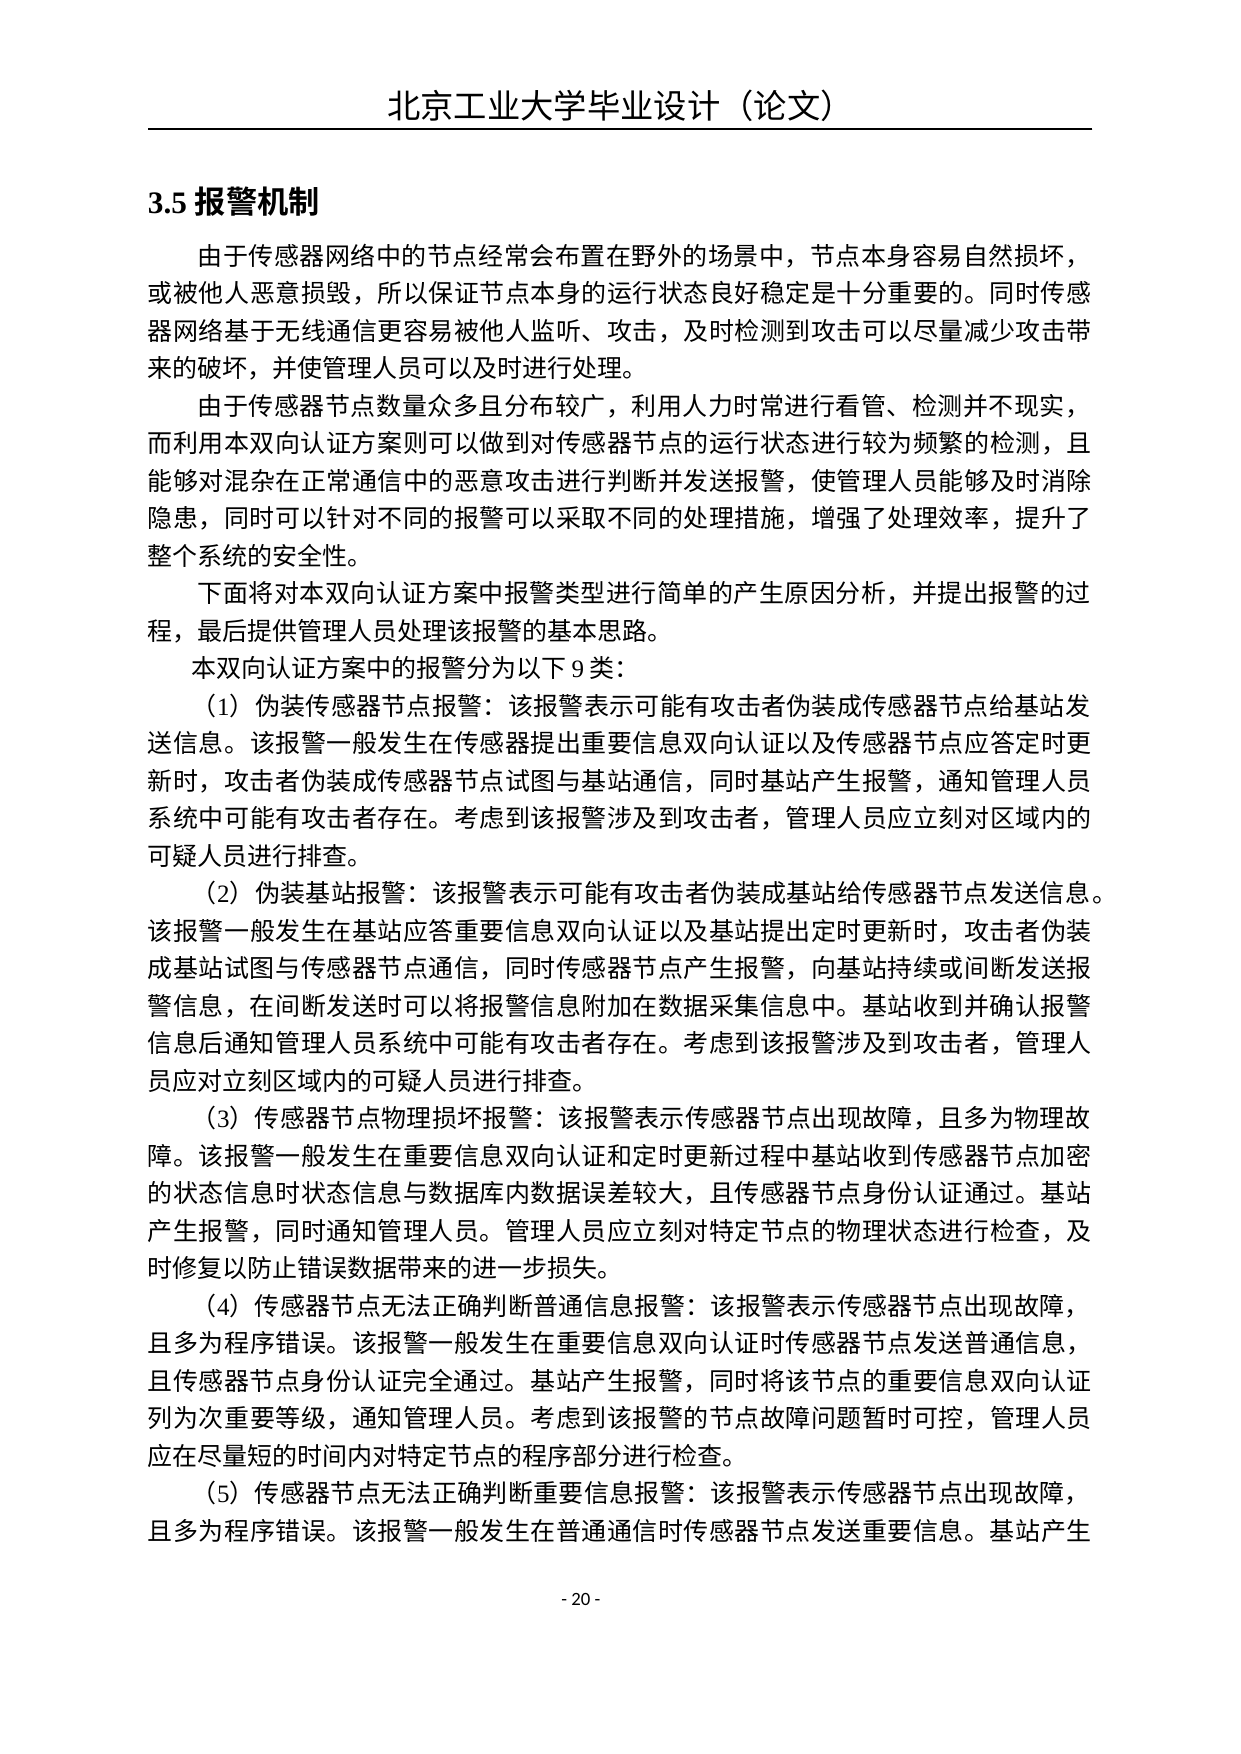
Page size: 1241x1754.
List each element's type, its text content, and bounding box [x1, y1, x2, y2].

text 报警机制 [148, 177, 1092, 222]
text 由于传感器节点数量众多且分布较广，利用人力时常进行看管、检测并不现实，而利用本双向认证方案则可以做到对传感器节点的运行状态进行较为频繁的检测，且能够对混杂在正常通信中的恶意攻击进行判断并发送报警，使管理人员能够及时消除隐患，同时可以针对不同的报警可以采取不同的处理措施，增强了处理效率，提升了整个系统的安全性。 [148, 385, 1092, 572]
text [148, 1472, 1092, 1547]
text （1）伪装传感器节点报警：该报警表示可能有攻击者伪装成传感器节点给基站发送信息。该报警一般发生在传感器提出重要信息双向认证以及传感器节点应答定时更新时，攻击者伪装成传感器节点试图与基站通信，同时基站产生报警，通知管理人员系统中可能有攻击者存在。考虑到该报警涉及到攻击者，管理人员应立刻对区域内的可疑人员进行排查。 [148, 685, 1092, 872]
text （4）传感器节点无法正确判断普通信息报警：该报警表示传感器节点出现故障，且多为程序错误。该报警一般发生在重要信息双向认证时传感器节点发送普通信息，且传感器节点身份认证完全通过。基站产生报警，同时将该节点的重要信息双向认证列为次重要等级，通知管理人员。考虑到该报警的节点故障问题暂时可控，管理人员应在尽量短的时间内对特定节点的程序部分进行检查。 [148, 1285, 1092, 1472]
text 由于传感器网络中的节点经常会布置在野外的场景中，节点本身容易自然损坏，或被他人恶意损毁，所以保证节点本身的运行状态良好稳定是十分重要的。同时传感器网络基于无线通信更容易被他人监听、攻击，及时检测到攻击可以尽量减少攻击带来的破坏，并使管理人员可以及时进行处理。 [148, 235, 1092, 385]
text （2）伪装基站报警：该报警表示可能有攻击者伪装成基站给传感器节点发送信息。该报警一般发生在基站应答重要信息双向认证以及基站提出定时更新时，攻击者伪装成基站试图与传感器节点通信，同时传感器节点产生报警，向基站持续或间断发送报警信息，在间断发送时可以将报警信息附加在数据采集信息中。基站收到并确认报警信息后通知管理人员系统中可能有攻击者存在。考虑到该报警涉及到攻击者，管理人员应对立刻区域内的可疑人员进行排查。 [148, 872, 1092, 1097]
text 下面将对本双向认证方案中报警类型进行简单的产生原因分析，并提出报警的过程，最后提供管理人员处理该报警的基本思路。 [148, 572, 1092, 647]
text 本双向认证方案中的报警分为以下9类： [148, 647, 1092, 685]
text （3）传感器节点物理损坏报警：该报警表示传感器节点出现故障，且多为物理故障。该报警一般发生在重要信息双向认证和定时更新过程中基站收到传感器节点加密的状态信息时状态信息与数据库内数据误差较大，且传感器节点身份认证通过。基站产生报警，同时通知管理人员。管理人员应立刻对特定节点的物理状态进行检查，及时修复以防止错误数据带来的进一步损失。 [148, 1097, 1092, 1285]
